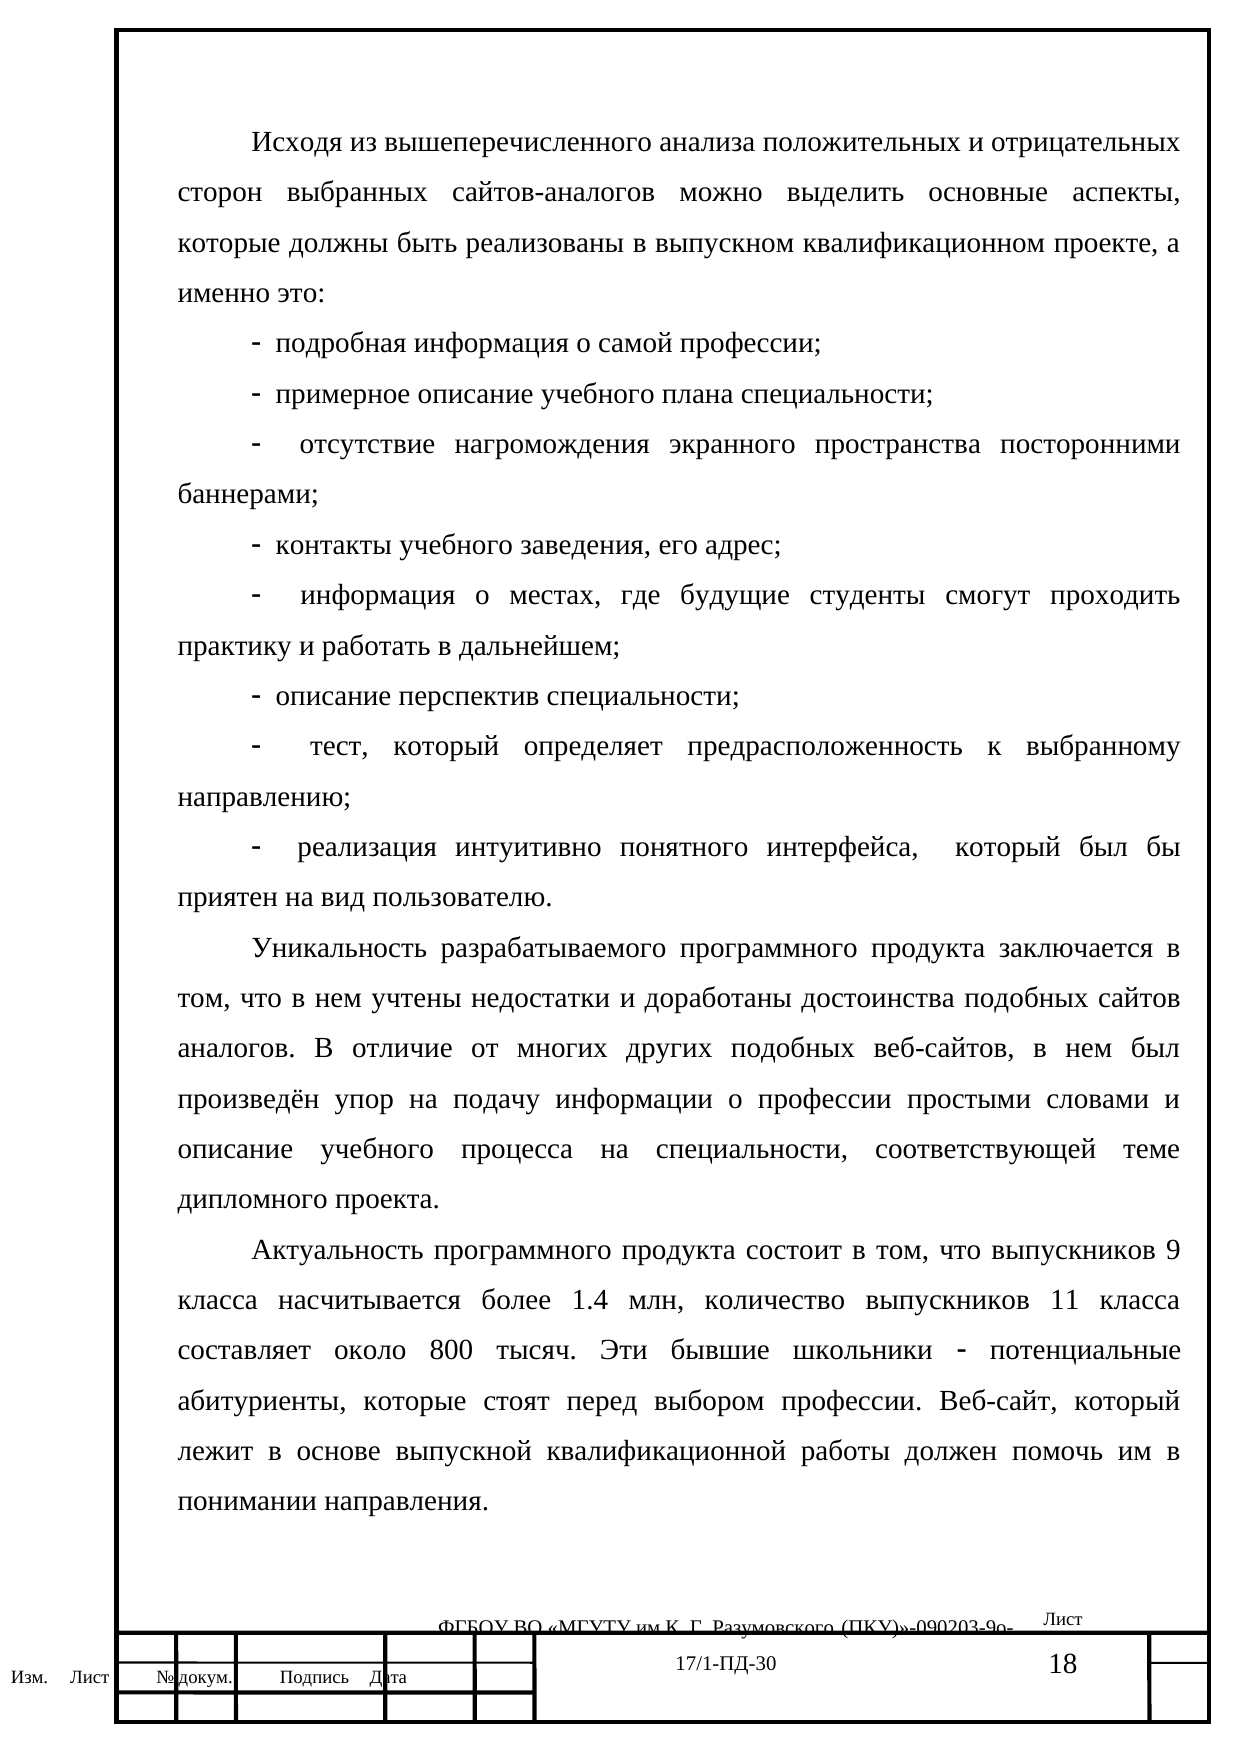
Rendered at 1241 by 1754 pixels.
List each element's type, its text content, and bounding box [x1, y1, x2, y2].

text контакты учебного заведения, его адрес; [177, 527, 1181, 561]
text Актуальность программного продукта состоит в том, что выпускников 9 класса насчитывается более 1.4 млн, количество выпускников 11 класса составляет около 800 тысяч. Эти бывшие школьники потенциальные абитуриенты, которые стоят перед выбором профессии. Веб-сайт, который лежит в основе выпускной квалификационной работы должен помочь им в понимании направления. [177, 1232, 1181, 1517]
text подробная информация о самой профессии; [177, 325, 1181, 359]
text описание перспектив специальности; [177, 678, 1181, 712]
text отсутствие нагромождения экранного пространства посторонними баннерами; [177, 426, 1181, 510]
text информация о местах, где будущие студенты смогут проходить практику и работать в дальнейшем; [177, 577, 1181, 661]
text тест, который определяет предрасположенность к выбранному направлению; [177, 728, 1181, 812]
text Уникальность разрабатываемого программного продукта заключается в том, что в нем учтены недостатки и доработаны достоинства подобных сайтов аналогов. В отличие от многих других подобных веб-сайтов, в нем был произведён упор на подачу информации о профессии простыми словами и описание учебного процесса на специальности, соответствующей теме дипломного проекта. [177, 930, 1181, 1215]
text реализация интуитивно понятного интерфейса, который был бы приятен на вид пользователю. [177, 829, 1181, 913]
text Исходя из вышеперечисленного анализа положительных и отрицательных сторон выбранных сайтов-аналогов можно выделить основные аспекты, которые должны быть реализованы в выпускном квалификационном проекте, а именно это: [177, 124, 1181, 308]
text примерное описание учебного плана специальности; [177, 376, 1181, 409]
